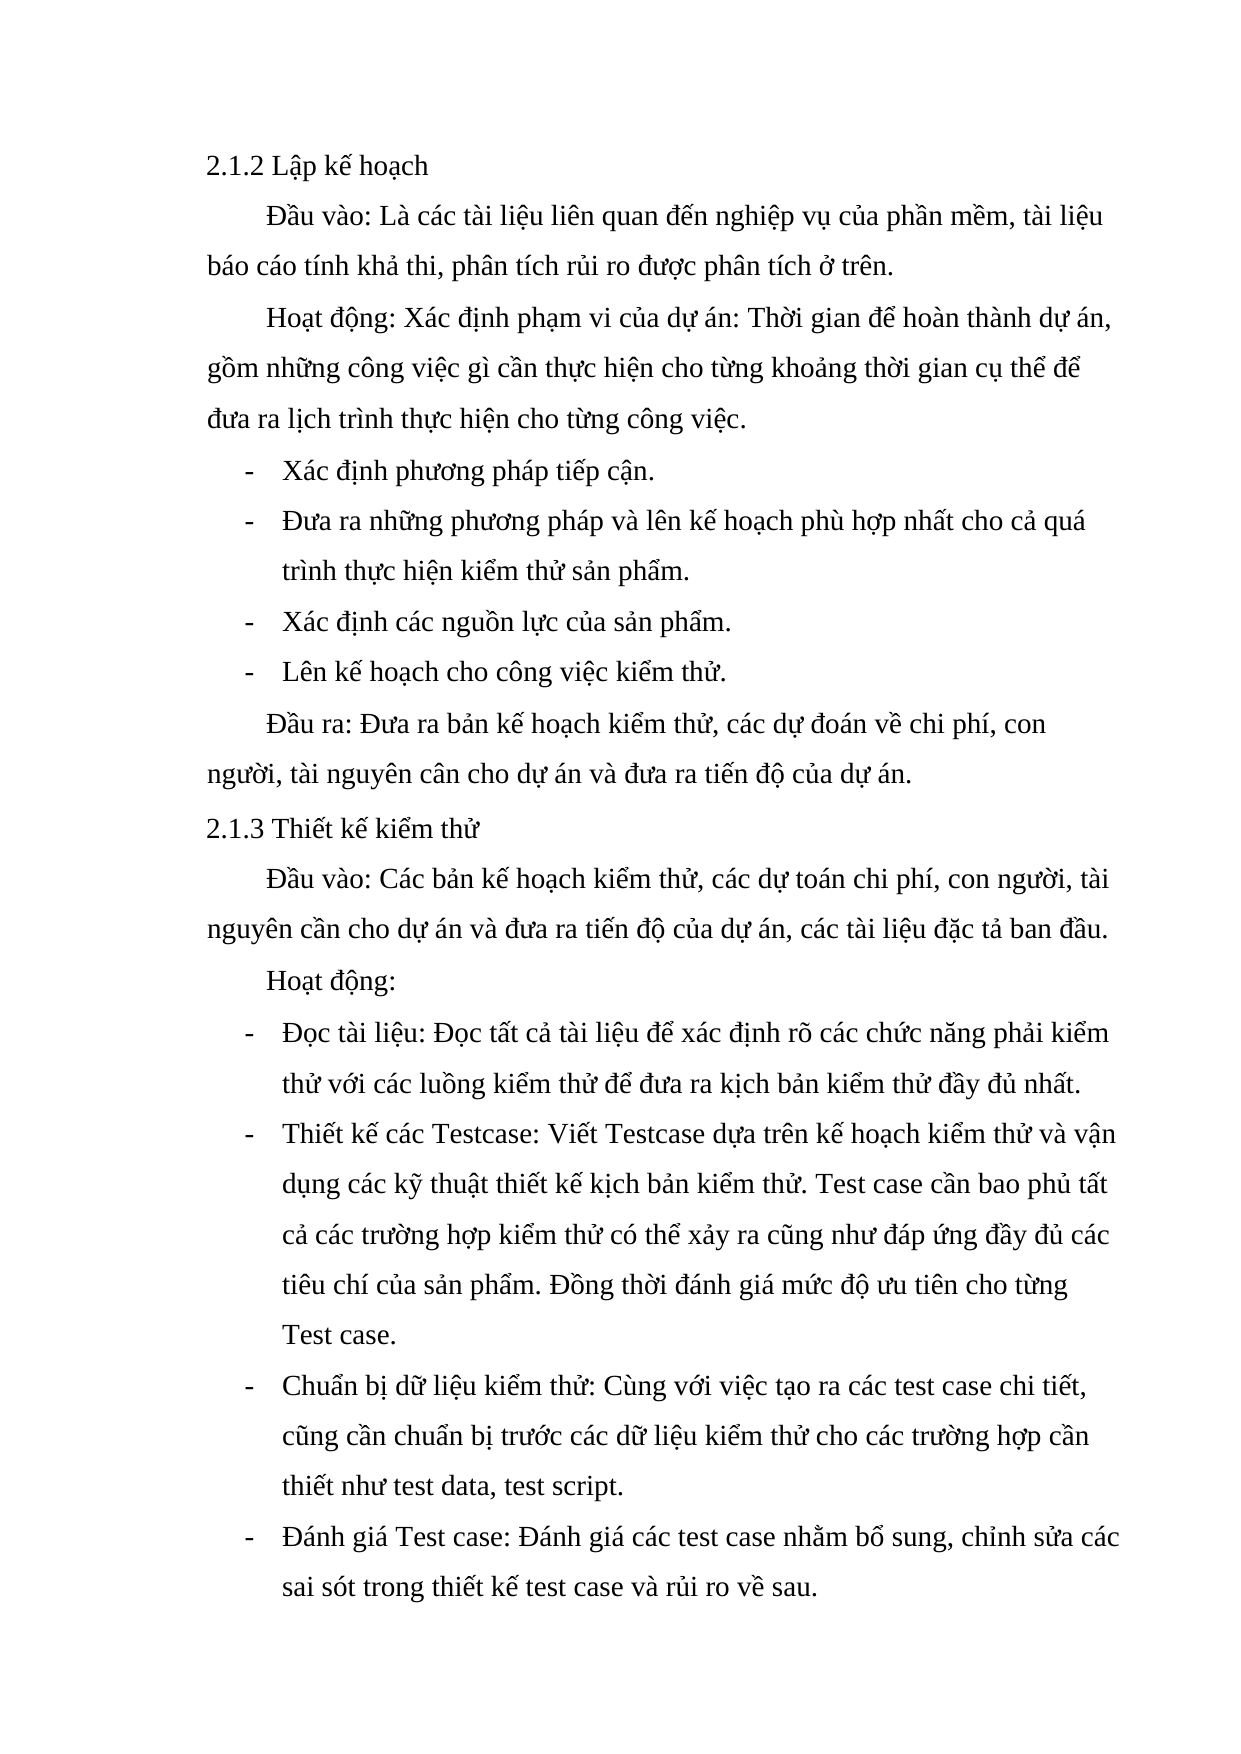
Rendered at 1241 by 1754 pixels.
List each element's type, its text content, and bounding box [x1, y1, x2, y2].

subtitle 2.1.3 Thiết kế kiểm thử [206, 811, 1040, 844]
list Xác định các nguồn lực của sản phẩm. [244, 604, 1122, 637]
list Lên kế hoạch cho công việc kiểm thử. [244, 654, 1122, 688]
text Hoạt động: [207, 963, 1122, 997]
text Đầu vào: Các bản kế hoạch kiểm thử, các dự toán chi phí, con người, tài nguyên cần cho dự án và đưa ra tiến độ của dự án, các tài liệu đặc tả ban đầu. [207, 861, 1122, 945]
list Đọc tài liệu: Đọc tất cả tài liệu để xác định rõ các chức năng phải kiểm thử với các luồng kiểm thử để đưa ra kịch bản kiểm thử đầy đủ nhất. [244, 1016, 1122, 1099]
list Xác định phương pháp tiếp cận. [244, 453, 1122, 486]
list Chuẩn bị dữ liệu kiểm thử: Cùng với việc tạo ra các test case chi tiết, cũng cần chuẩn bị trước các dữ liệu kiểm thử cho các trường hợp cần thiết như test data, test script. [244, 1368, 1122, 1502]
list Thiết kế các Testcase: Viết Testcase dựa trên kế hoạch kiểm thử và vận dụng các kỹ thuật thiết kế kịch bản kiểm thử. Test case cần bao phủ tất cả các trường hợp kiểm thử có thể xảy ra cũng như đáp ứng đầy đủ các tiêu chí của sản phẩm. Đồng thời đánh giá mức độ ưu tiên cho từng Test case. [244, 1116, 1122, 1351]
text Hoạt động: Xác định phạm vi của dự án: Thời gian để hoàn thành dự án, gồm những công việc gì cần thực hiện cho từng khoảng thời gian cụ thể để đưa ra lịch trình thực hiện cho từng công việc. [207, 300, 1122, 434]
text Đầu ra: Đưa ra bản kế hoạch kiểm thử, các dự đoán về chi phí, con người, tài nguyên cân cho dự án và đưa ra tiến độ của dự án. [207, 706, 1122, 790]
list Đưa ra những phương pháp và lên kế hoạch phù hợp nhất cho cả quá trình thực hiện kiểm thử sản phẩm. [244, 503, 1122, 587]
text Đầu vào: Là các tài liệu liên quan đến nghiệp vụ của phần mềm, tài liệu báo cáo tính khả thi, phân tích rủi ro được phân tích ở trên. [207, 198, 1122, 282]
list Đánh giá Test case: Đánh giá các test case nhằm bổ sung, chỉnh sửa các sai sót trong thiết kế test case và rủi ro về sau. [244, 1519, 1122, 1602]
subtitle 2.1.2 Lập kế hoạch [206, 148, 1040, 181]
